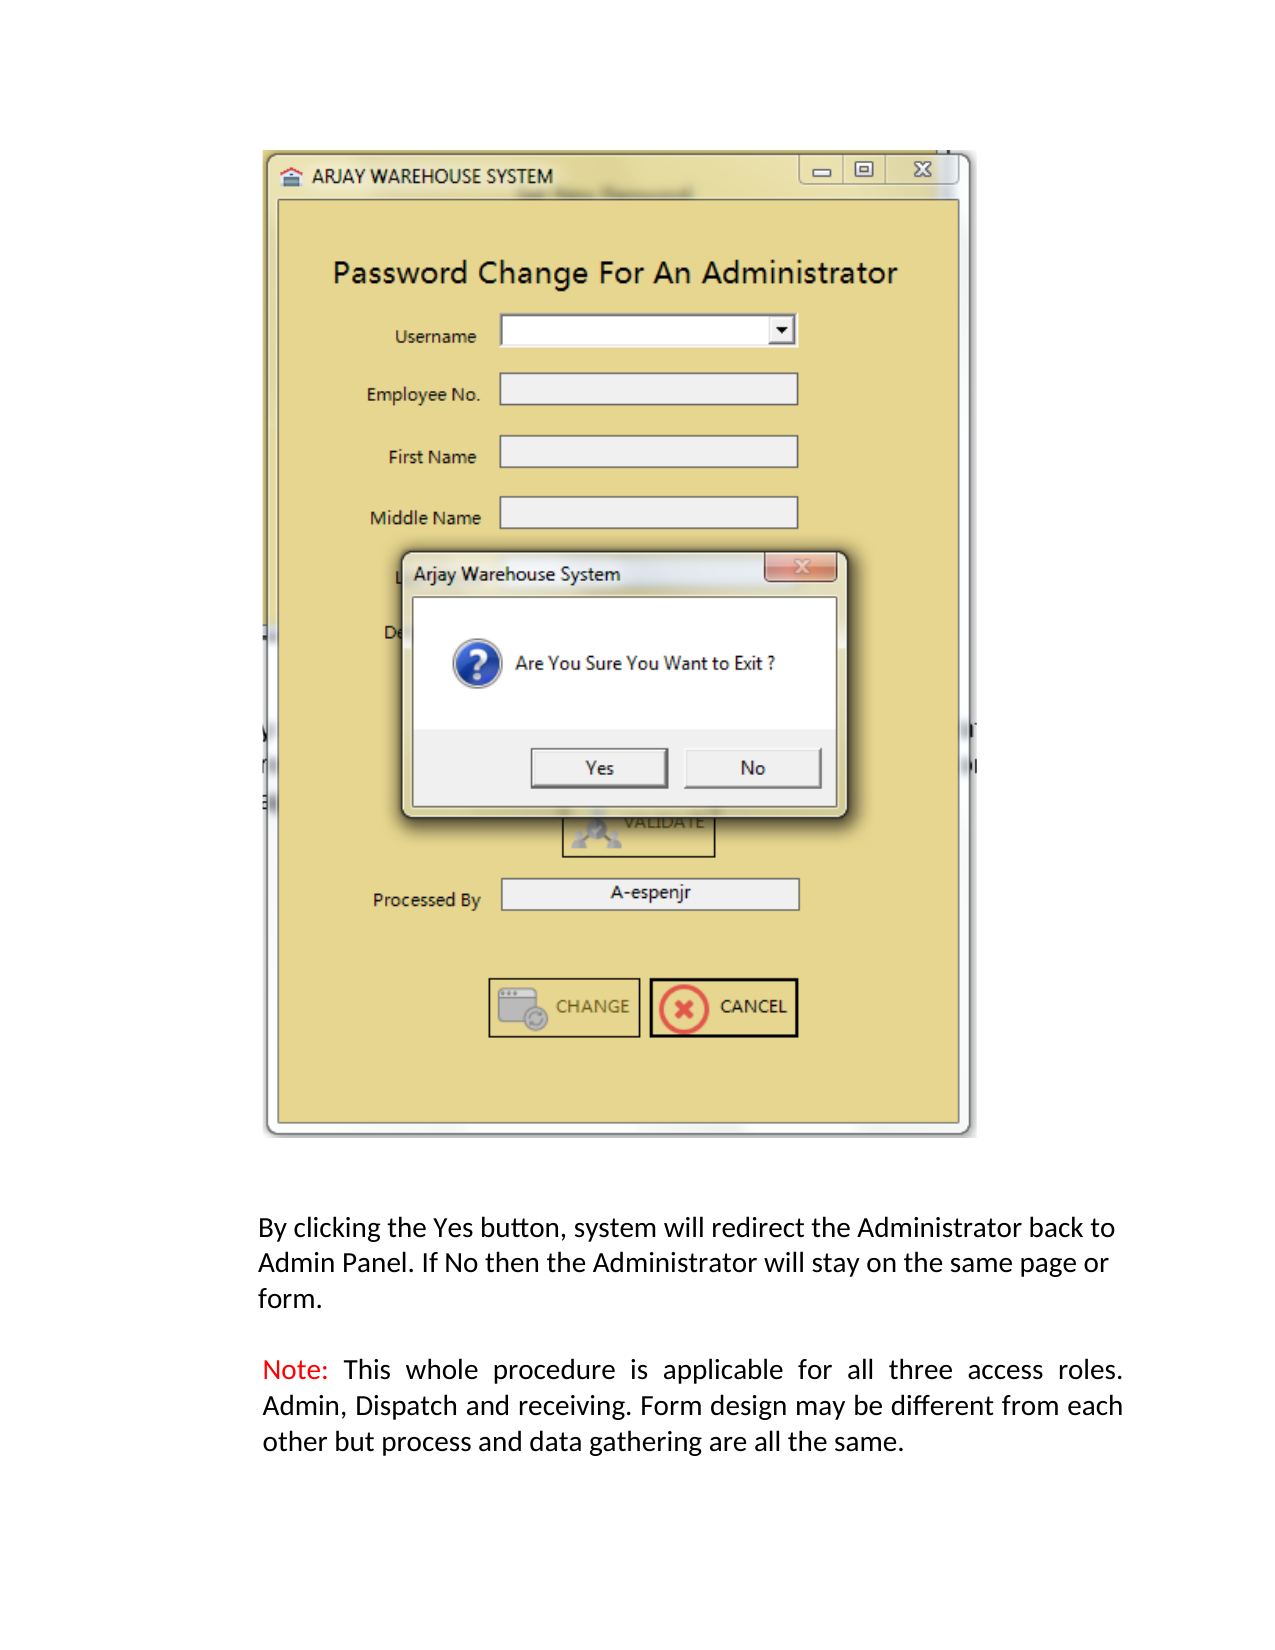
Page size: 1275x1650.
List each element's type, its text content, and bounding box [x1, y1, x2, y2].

picture [262, 150, 977, 1138]
text Note: This whole procedure is applicable for all three access roles. Admin, Dispatch and receiving. Form design may be different from each other but process and data gathering are all the same. [262, 1351, 1125, 1458]
text By clicking the Yes button, system will redirect the Administrator back to Admin Panel. If No then the Administrator will stay on the same page or form. [258, 1209, 1125, 1316]
